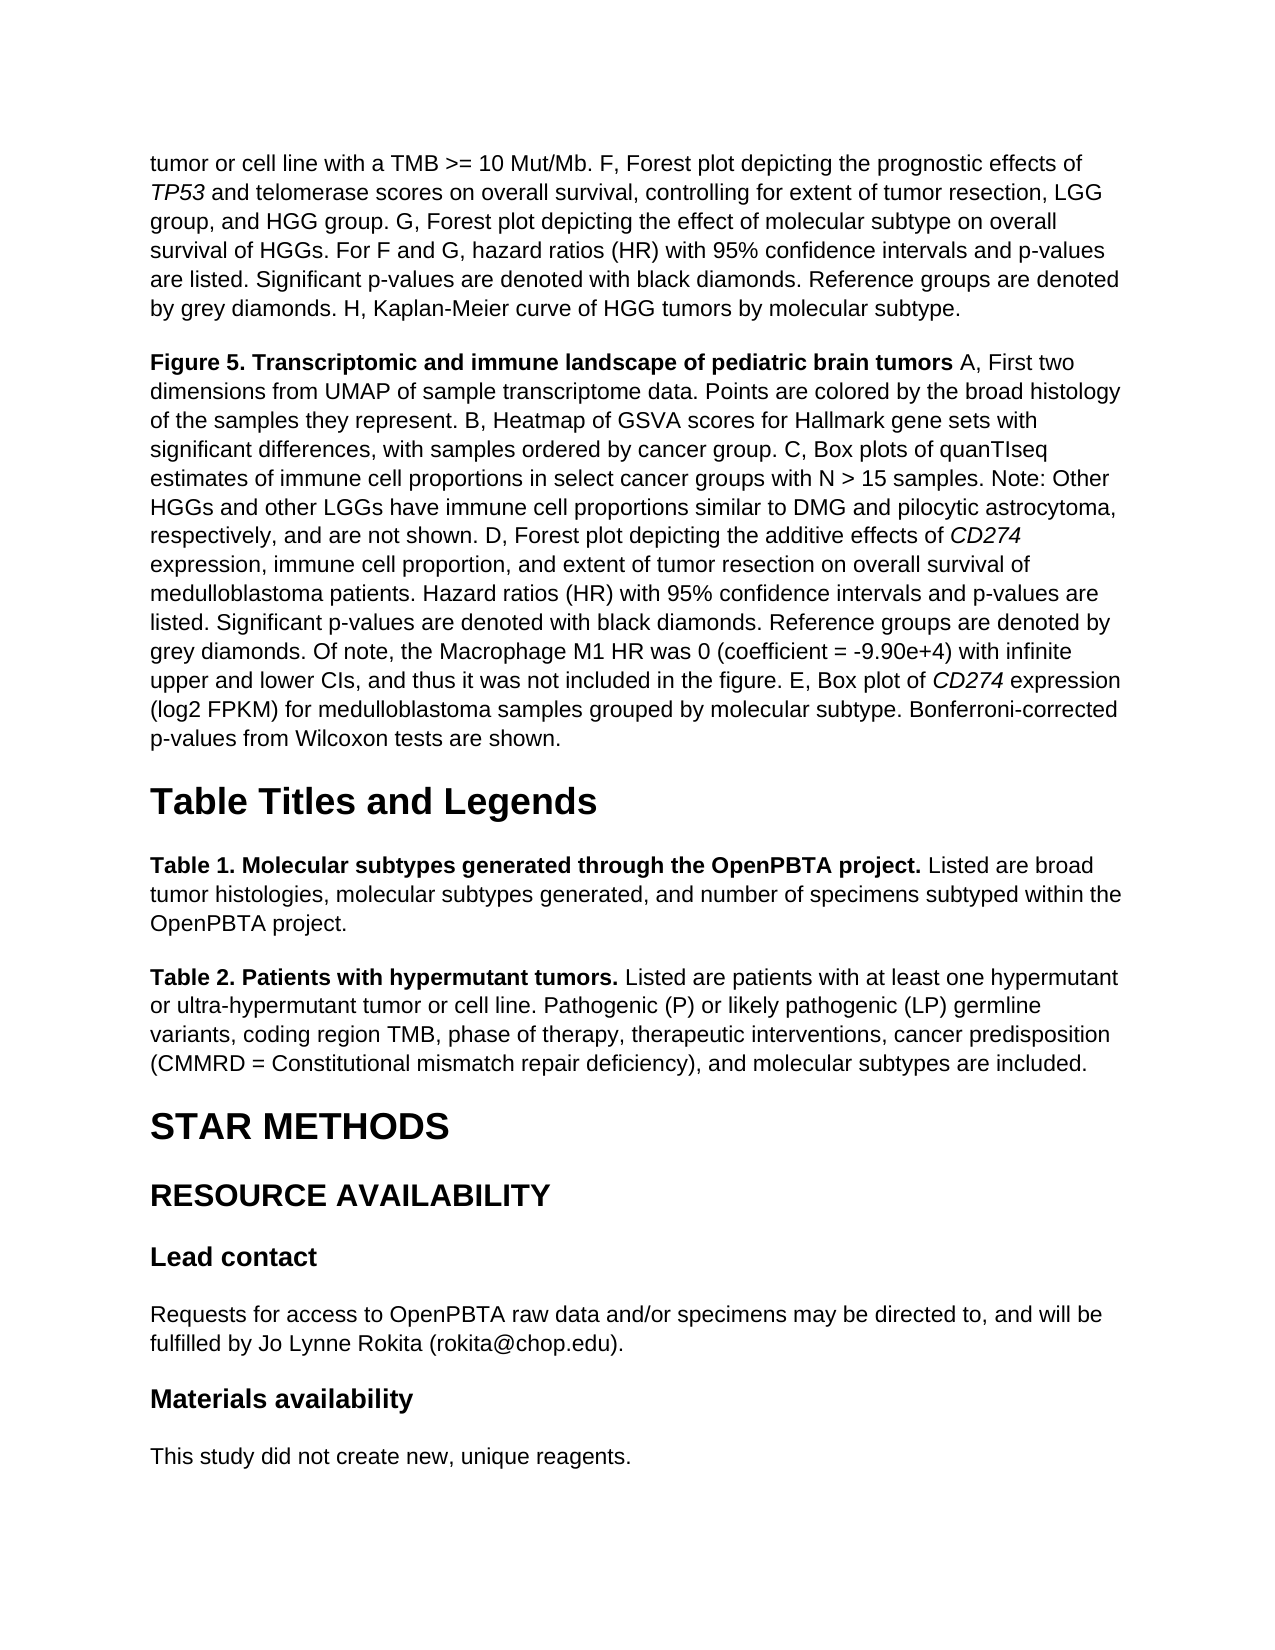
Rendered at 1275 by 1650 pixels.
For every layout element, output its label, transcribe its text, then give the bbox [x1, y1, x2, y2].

subtitle Lead contact [150, 1241, 1125, 1272]
subtitle Materials availability [150, 1383, 1125, 1415]
text This study did not create new, unique reagents. [150, 1443, 1125, 1469]
subtitle STAR METHODS [150, 1104, 1125, 1147]
text Figure 5. Transcriptomic and immune landscape of pediatric brain tumors A, First two dimensions from UMAP of sample transcriptome data. Points are colored by the broad histology of the samples they represent. B, Heatmap of GSVA scores for Hallmark gene sets with significant differences, with samples ordered by cancer group. C, Box plots of quanTIseq estimates of immune cell proportions in select cancer groups with N > 15 samples. Note: Other HGGs and other LGGs have immune cell proportions similar to DMG and pilocytic astrocytoma, respectively, and are not shown. D, Forest plot depicting the additive effects of CD274 expression, immune cell proportion, and extent of tumor resection on overall survival of medulloblastoma patients. Hazard ratios (HR) with 95% confidence intervals and p-values are listed. Significant p-values are denoted with black diamonds. Reference groups are denoted by grey diamonds. Of note, the Macrophage M1 HR was 0 (coefficient = -9.90e+4) with infinite upper and lower CIs, and thus it was not included in the figure. E, Box plot of CD274 expression (log2 FPKM) for medulloblastoma samples grouped by molecular subtype. Bonferroni-corrected p-values from Wilcoxon tests are shown. [150, 349, 1125, 752]
text Table 2. Patients with hypermutant tumors. Listed are patients with at least one hypermutant or ultra-hypermutant tumor or cell line. Pathogenic (P) or likely pathogenic (LP) germline variants, coding region TMB, phase of therapy, therapeutic interventions, cancer predisposition (CMMRD = Constitutional mismatch repair deficiency), and molecular subtypes are included. [150, 963, 1125, 1077]
text Requests for access to OpenPBTA raw data and/or specimens may be directed to, and will be fulfilled by Jo Lynne Rokita (rokita@chop.edu). [150, 1301, 1125, 1356]
subtitle RESOURCE AVAILABILITY [150, 1177, 1125, 1213]
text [150, 150, 1125, 321]
text Table 1. Molecular subtypes generated through the OpenPBTA project. Listed are broad tumor histologies, molecular subtypes generated, and number of specimens subtyped within the OpenPBTA project. [150, 852, 1125, 936]
subtitle Table Titles and Legends [150, 779, 1125, 822]
